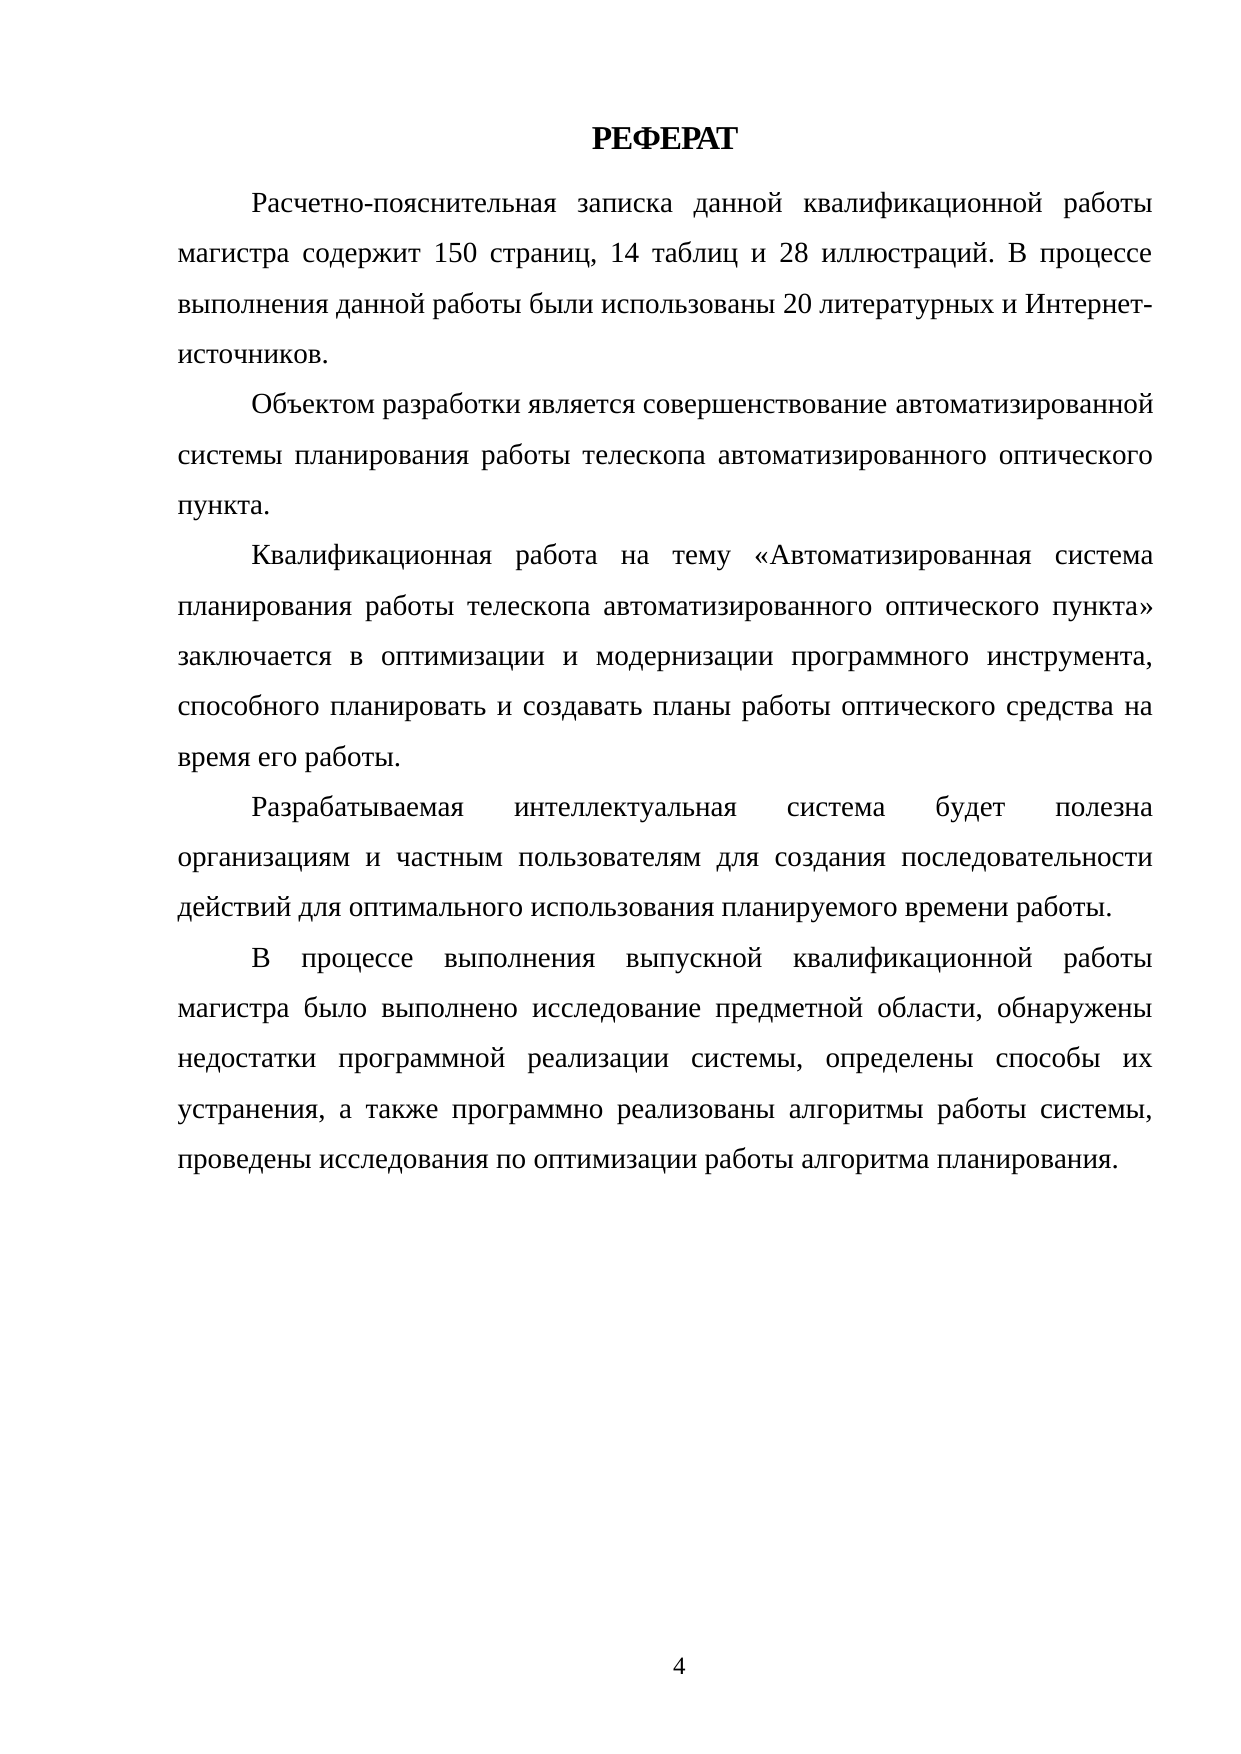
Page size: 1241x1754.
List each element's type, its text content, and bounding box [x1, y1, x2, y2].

list Разрабатываемая интеллектуальная система будет полезна организациям и частным пользователям для создания последовательности действий для оптимального использования планируемого времени работы. [177, 789, 1153, 923]
text Расчетно-пояснительная записка данной квалификационной работы магистра содержит 150 страниц, 14 таблиц и 28 иллюстраций. В процессе выполнения данной работы были использованы 20 литературных и Интернет-источников. [177, 185, 1153, 370]
list Квалификационная работа на тему «Автоматизированная система планирования работы телескопа автоматизированного оптического пункта» заключается в оптимизации и модернизации программного инструмента, способного планировать и создавать планы работы оптического средства на время его работы. [177, 537, 1153, 772]
text Объектом разработки является совершенствование автоматизированной системы планирования работы телескопа автоматизированного оптического пункта. [177, 386, 1153, 521]
text В процессе выполнения выпускной квалификационной работы магистра было выполнено исследование предметной области, обнаружены недостатки программной реализации системы, определены способы их устранения, а также программно реализованы алгоритмы работы системы, проведены исследования по оптимизации работы алгоритма планирования. [177, 940, 1153, 1175]
title РЕФЕРАТ [177, 118, 1153, 156]
